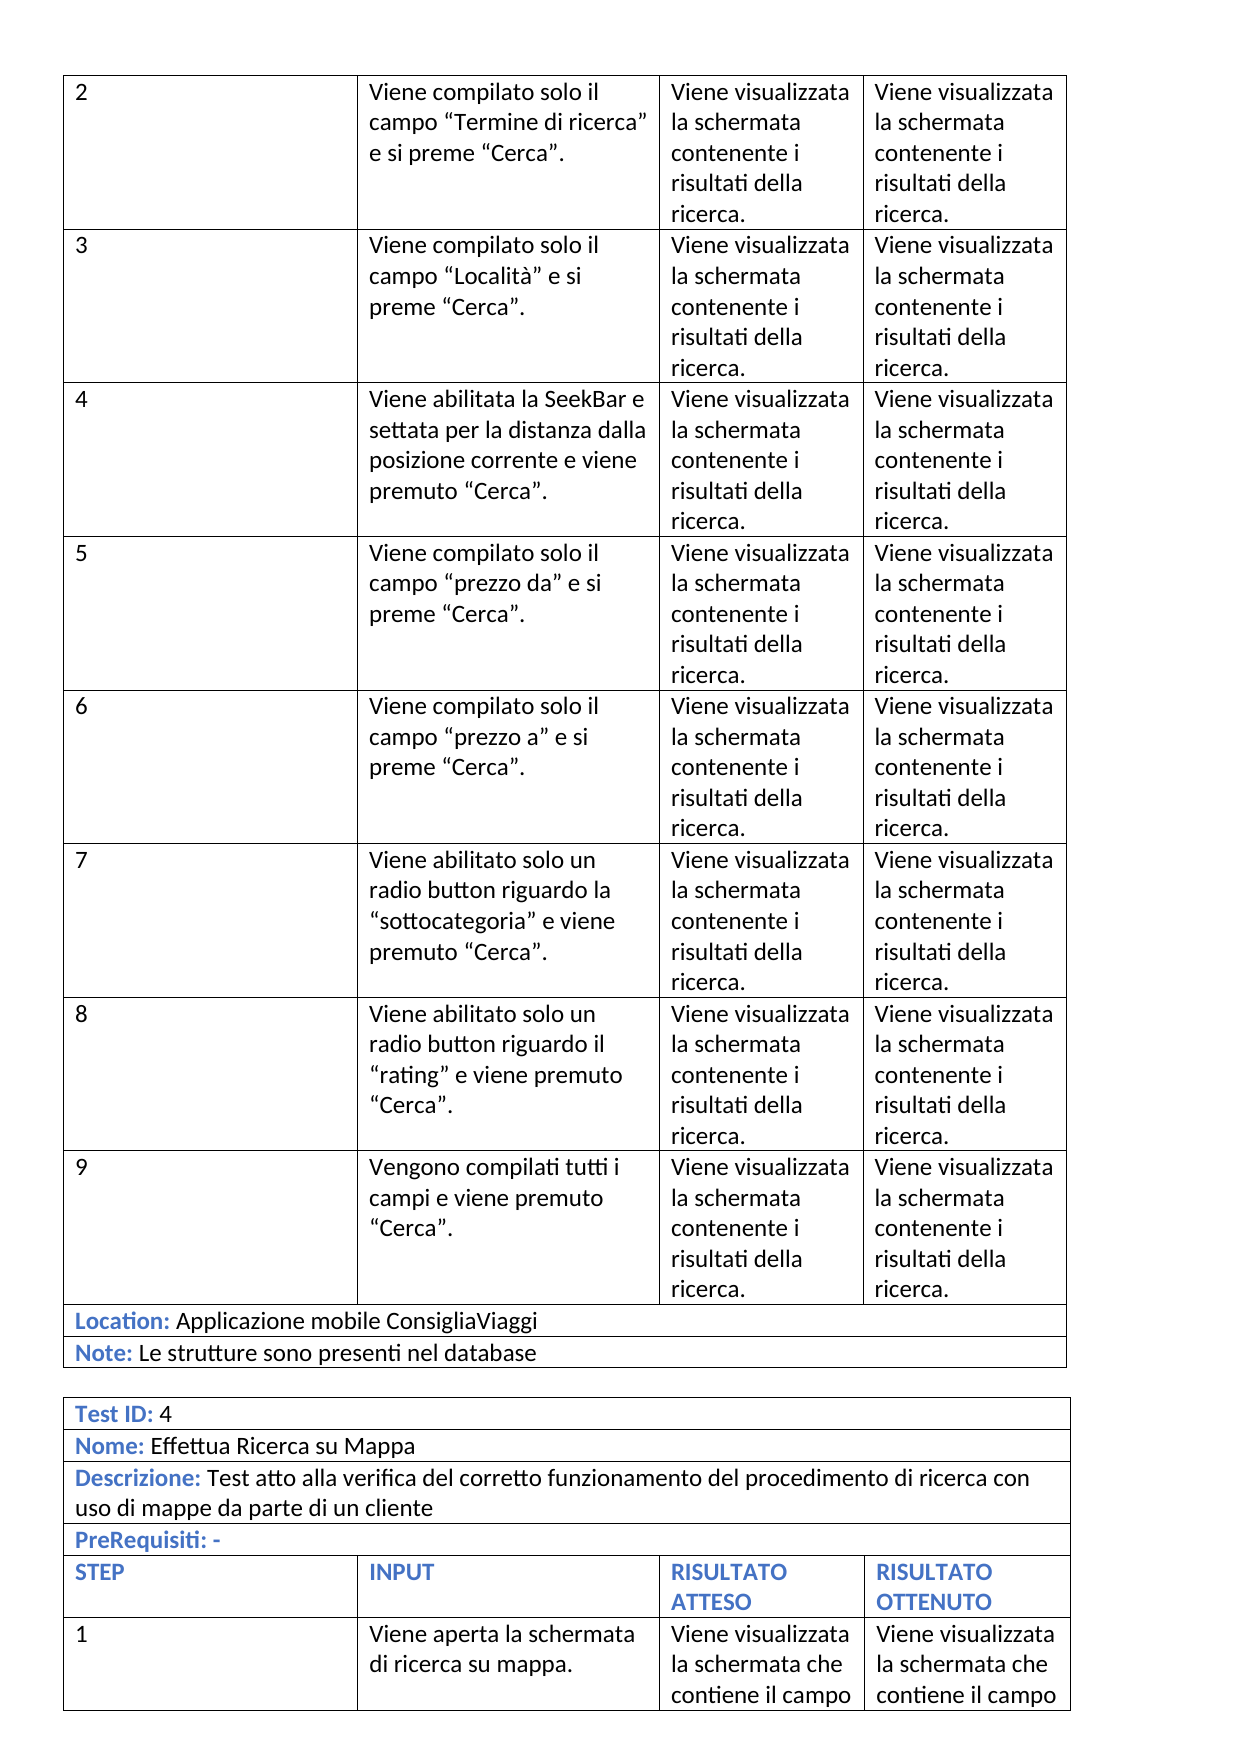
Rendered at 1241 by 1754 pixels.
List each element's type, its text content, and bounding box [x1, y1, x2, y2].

table_cell Viene compilato solo il campo “prezzo a” e si preme “Cerca”. [358, 691, 659, 843]
table_cell STEP [64, 1556, 357, 1617]
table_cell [660, 1618, 864, 1710]
table_cell RISULTATO OTTENUTO [865, 1556, 1070, 1617]
table_header Test ID: 4 [64, 1398, 1070, 1429]
table_cell Viene visualizzata la schermata contenente i risultati della ricerca. [864, 1151, 1066, 1304]
table_cell Viene visualizzata la schermata contenente i risultati della ricerca. [864, 537, 1066, 689]
table_cell Viene compilato solo il campo “prezzo da” e si preme “Cerca”. [358, 537, 659, 689]
table_cell 4 [64, 383, 357, 536]
table_cell Viene abilitato solo un radio button riguardo la “sottocategoria” e viene premuto “Cerca”. [358, 844, 659, 997]
table_cell Viene visualizzata la schermata contenente i risultati della ricerca. [660, 844, 863, 997]
table_cell Viene visualizzata la schermata contenente i risultati della ricerca. [864, 998, 1066, 1150]
table_cell Viene visualizzata la schermata contenente i risultati della ricerca. [660, 383, 863, 536]
table_cell 8 [64, 998, 357, 1150]
table_cell Viene visualizzata la schermata contenente i risultati della ricerca. [660, 691, 863, 843]
table_cell 7 [64, 844, 357, 997]
table_cell Viene visualizzata la schermata contenente i risultati della ricerca. [864, 230, 1066, 382]
table_cell 1 [64, 1618, 357, 1710]
table_cell Viene visualizzata la schermata contenente i risultati della ricerca. [864, 76, 1066, 228]
table_cell RISULTATO ATTESO [660, 1556, 864, 1617]
table_cell Location: Applicazione mobile ConsigliaViaggi [64, 1305, 1066, 1336]
table_cell 6 [64, 691, 357, 843]
table_cell Viene visualizzata la schermata contenente i risultati della ricerca. [660, 230, 863, 382]
table_cell Viene visualizzata la schermata contenente i risultati della ricerca. [660, 76, 863, 228]
table_cell Vengono compilati tutti i campi e viene premuto “Cerca”. [358, 1151, 659, 1304]
table_cell Viene abilitato solo un radio button riguardo il “rating” e viene premuto “Cerca”. [358, 998, 659, 1150]
table_cell Viene visualizzata la schermata contenente i risultati della ricerca. [660, 1151, 863, 1304]
table_cell 2 [64, 76, 357, 228]
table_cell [865, 1618, 1070, 1710]
table_cell Viene abilitata la SeekBar e settata per la distanza dalla posizione corrente e viene premuto “Cerca”. [358, 383, 659, 536]
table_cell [358, 1618, 659, 1710]
table_cell INPUT [358, 1556, 659, 1617]
table_cell Viene visualizzata la schermata contenente i risultati della ricerca. [864, 691, 1066, 843]
table_cell Viene compilato solo il campo “Località” e si preme “Cerca”. [358, 230, 659, 382]
table_cell Viene compilato solo il campo “Termine di ricerca” e si preme “Cerca”. [358, 76, 659, 228]
table_cell Descrizione: Test atto alla verifica del corretto funzionamento del procedimento di ricerca con uso di mappe da parte di un cliente [64, 1462, 1070, 1523]
table_cell PreRequisiti: - [64, 1524, 1070, 1555]
table_cell Viene visualizzata la schermata contenente i risultati della ricerca. [864, 383, 1066, 536]
table_cell Viene visualizzata la schermata contenente i risultati della ricerca. [660, 537, 863, 689]
table_cell 9 [64, 1151, 357, 1304]
table_cell Note: Le strutture sono presenti nel database [64, 1337, 1066, 1367]
table_cell Viene visualizzata la schermata contenente i risultati della ricerca. [660, 998, 863, 1150]
table_cell 3 [64, 230, 357, 382]
table_cell 5 [64, 537, 357, 689]
table_cell Viene visualizzata la schermata contenente i risultati della ricerca. [864, 844, 1066, 997]
table_cell Nome: Effettua Ricerca su Mappa [64, 1430, 1070, 1461]
